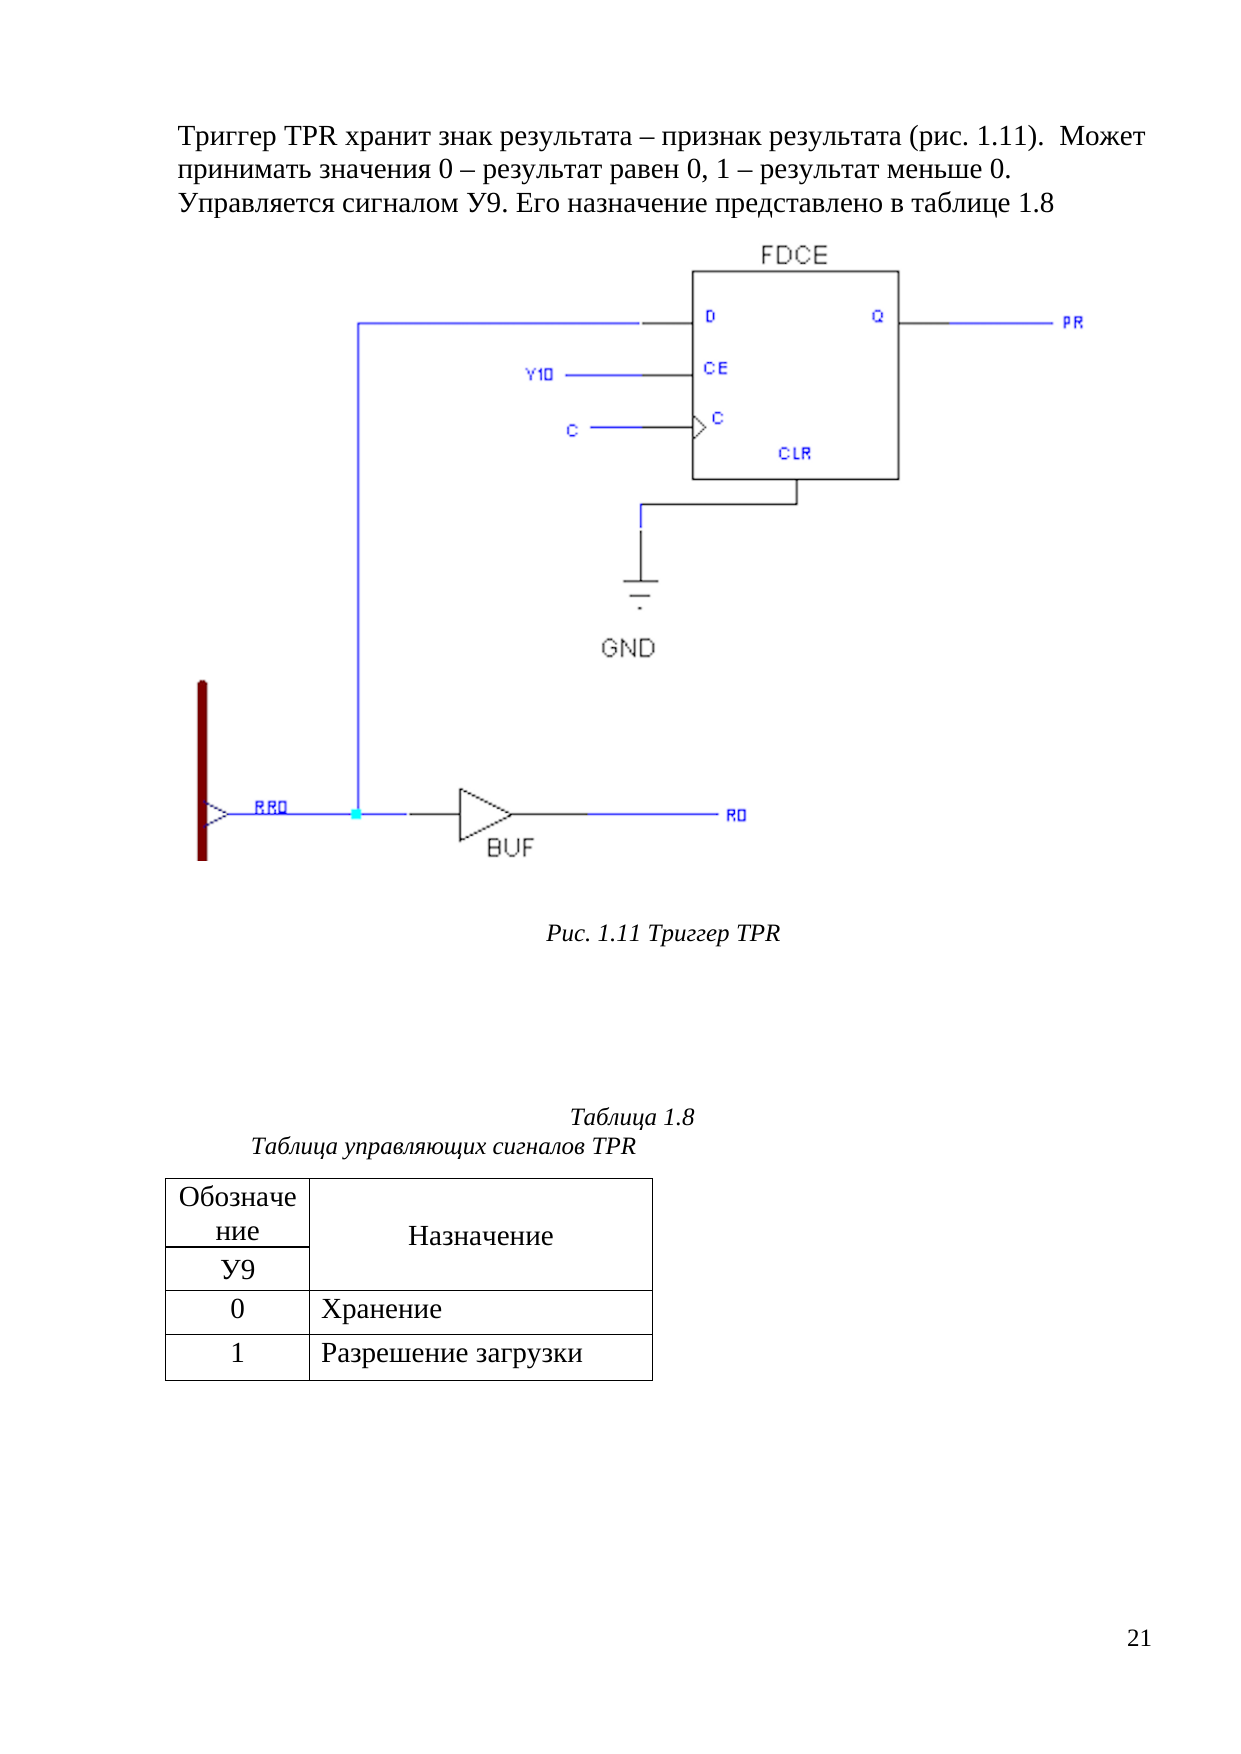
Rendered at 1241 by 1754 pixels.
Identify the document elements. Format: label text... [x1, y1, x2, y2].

table_cell 0 [166, 1291, 309, 1334]
table_cell У9 [166, 1248, 309, 1290]
picture [177, 218, 1098, 861]
table_cell Хранение [310, 1291, 652, 1334]
table_header Назначение [310, 1179, 652, 1290]
text Управляется сигналом У9. Его назначение представлено в таблице 1.8 [177, 185, 1152, 219]
text Рис. 1.11 Триггер TPR [177, 918, 1152, 947]
table_header Обозначение [166, 1179, 309, 1246]
table_cell 1 [166, 1335, 309, 1380]
text Триггер TPR хранит знак результата – признак результата (рис. 1.11). Может принимать значения 0 – результат равен 0, 1 – результат меньше 0. [177, 118, 1152, 185]
table_cell Разрешение загрузки [310, 1335, 652, 1380]
